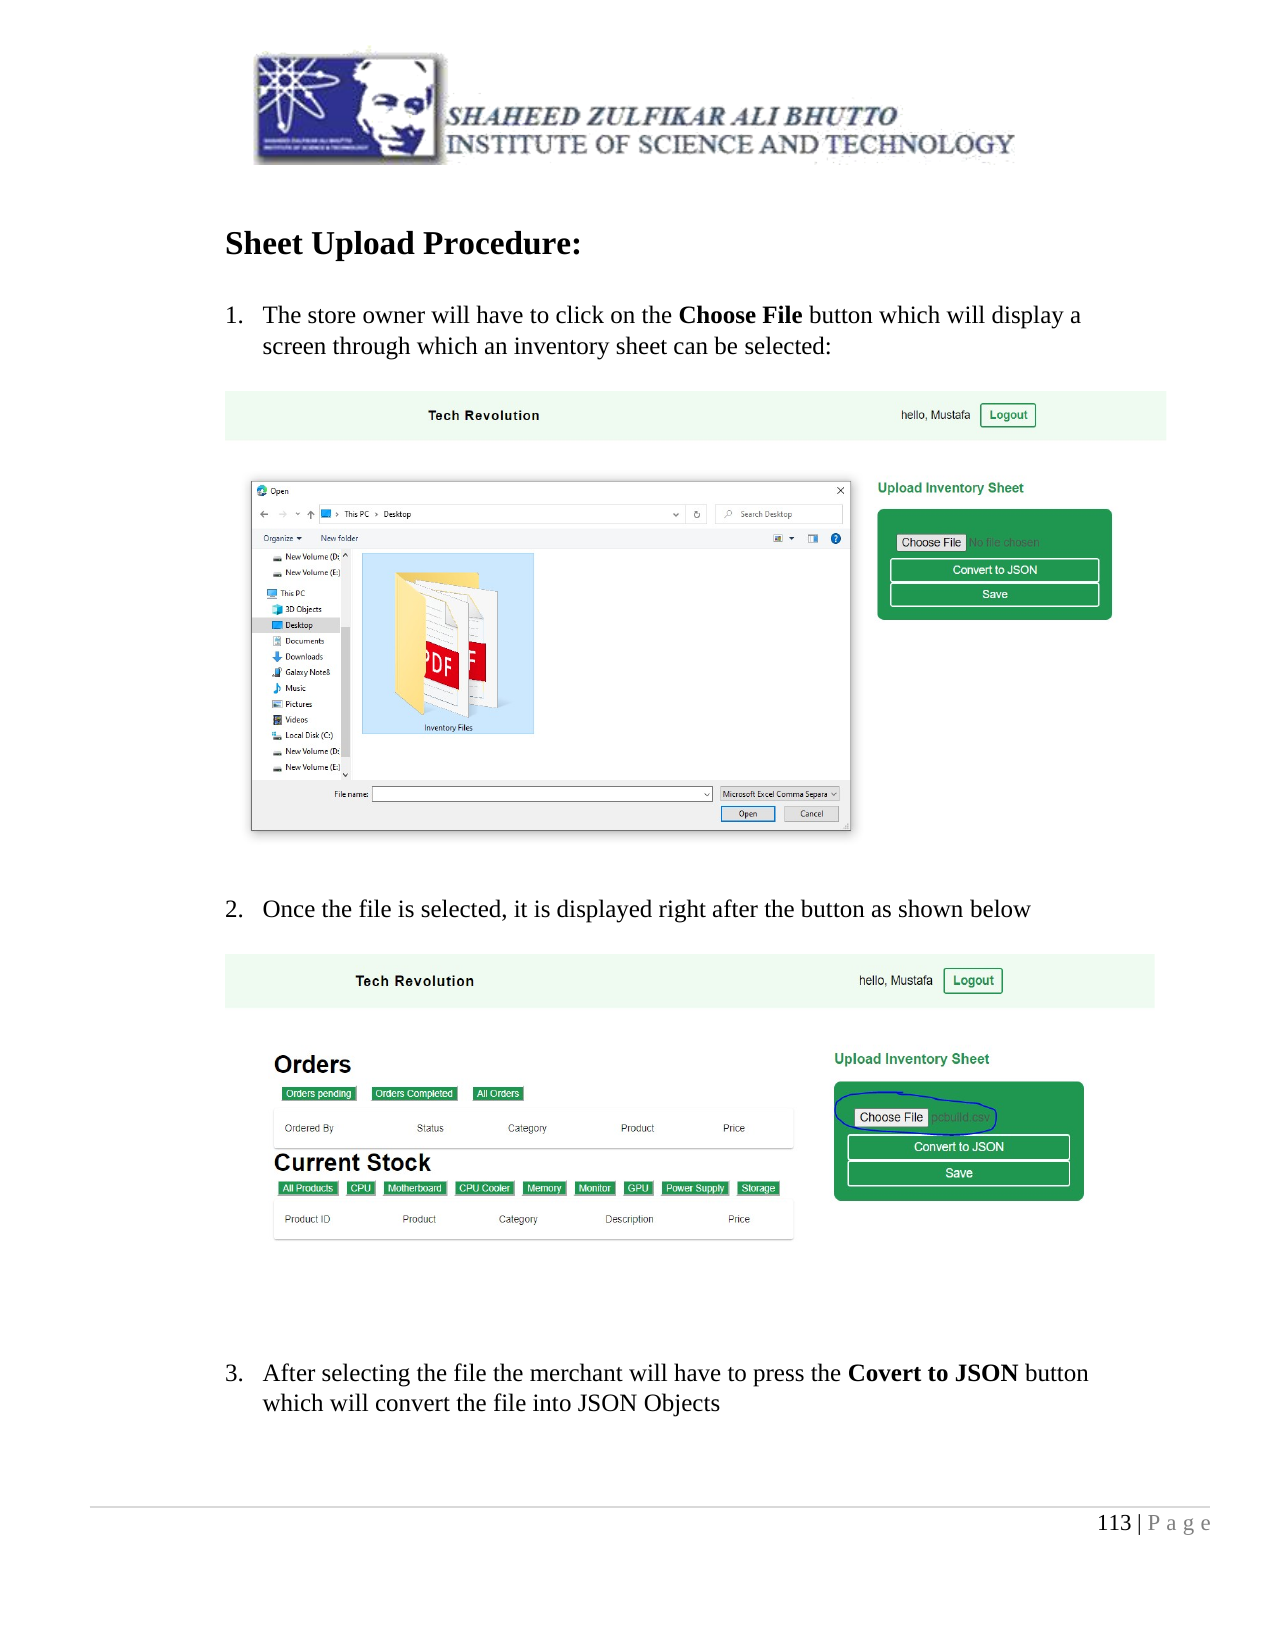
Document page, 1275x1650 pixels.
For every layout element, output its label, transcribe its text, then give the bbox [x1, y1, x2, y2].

picture [225, 954, 1155, 1242]
text Sheet Upload Procedure: [225, 223, 1210, 262]
list The store owner will have to click on the Choose File button which will display a screen through which an inventory sheet can be selected: [225, 300, 1081, 359]
list Once the file is selected, it is displayed right after the button as shown below [225, 894, 1210, 923]
picture [253, 45, 1015, 165]
list After selecting the file the merchant will have to press the Covert to JSON button which will convert the file into JSON Objects [225, 1358, 1089, 1417]
picture [225, 391, 1167, 845]
